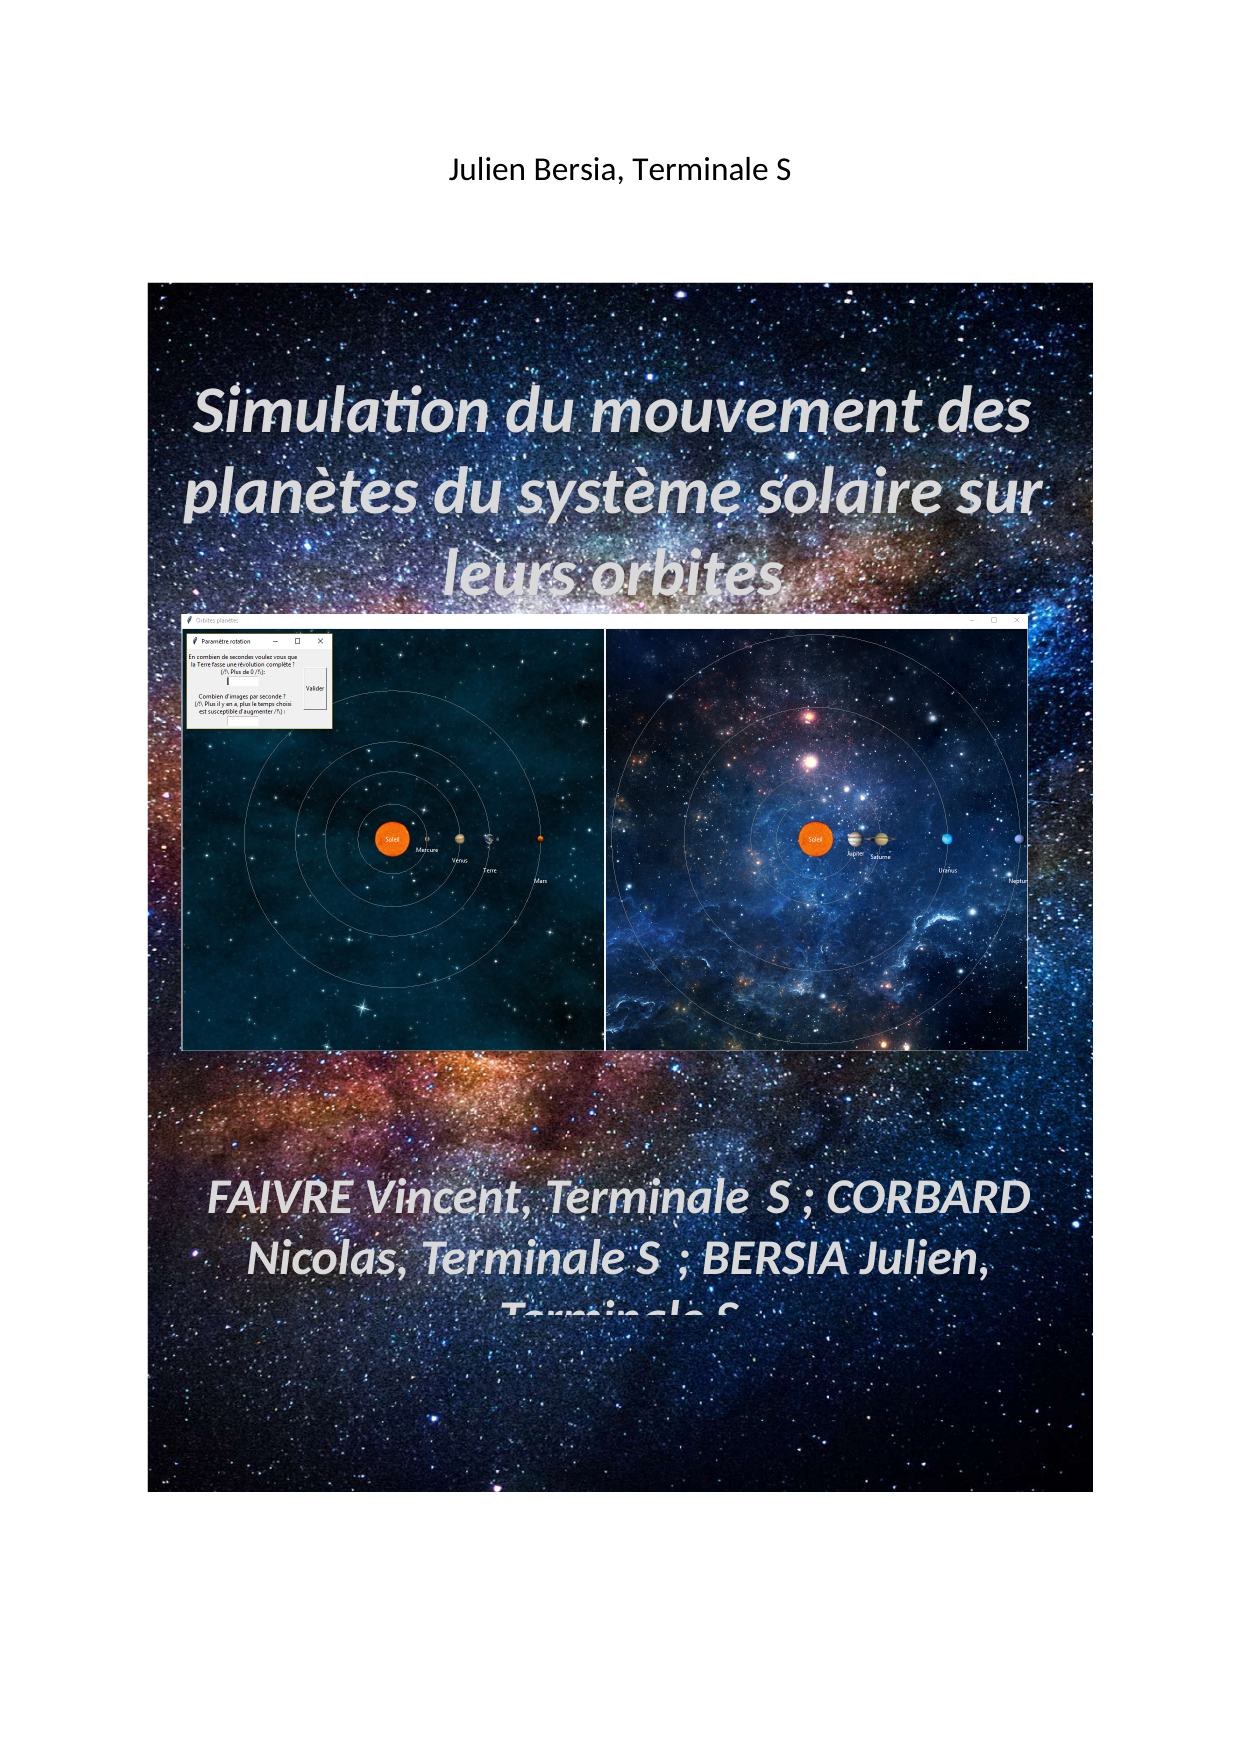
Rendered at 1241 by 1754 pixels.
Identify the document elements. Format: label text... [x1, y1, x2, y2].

text Julien Bersia, Terminale S [148, 148, 1093, 188]
picture [149, 284, 1093, 1491]
